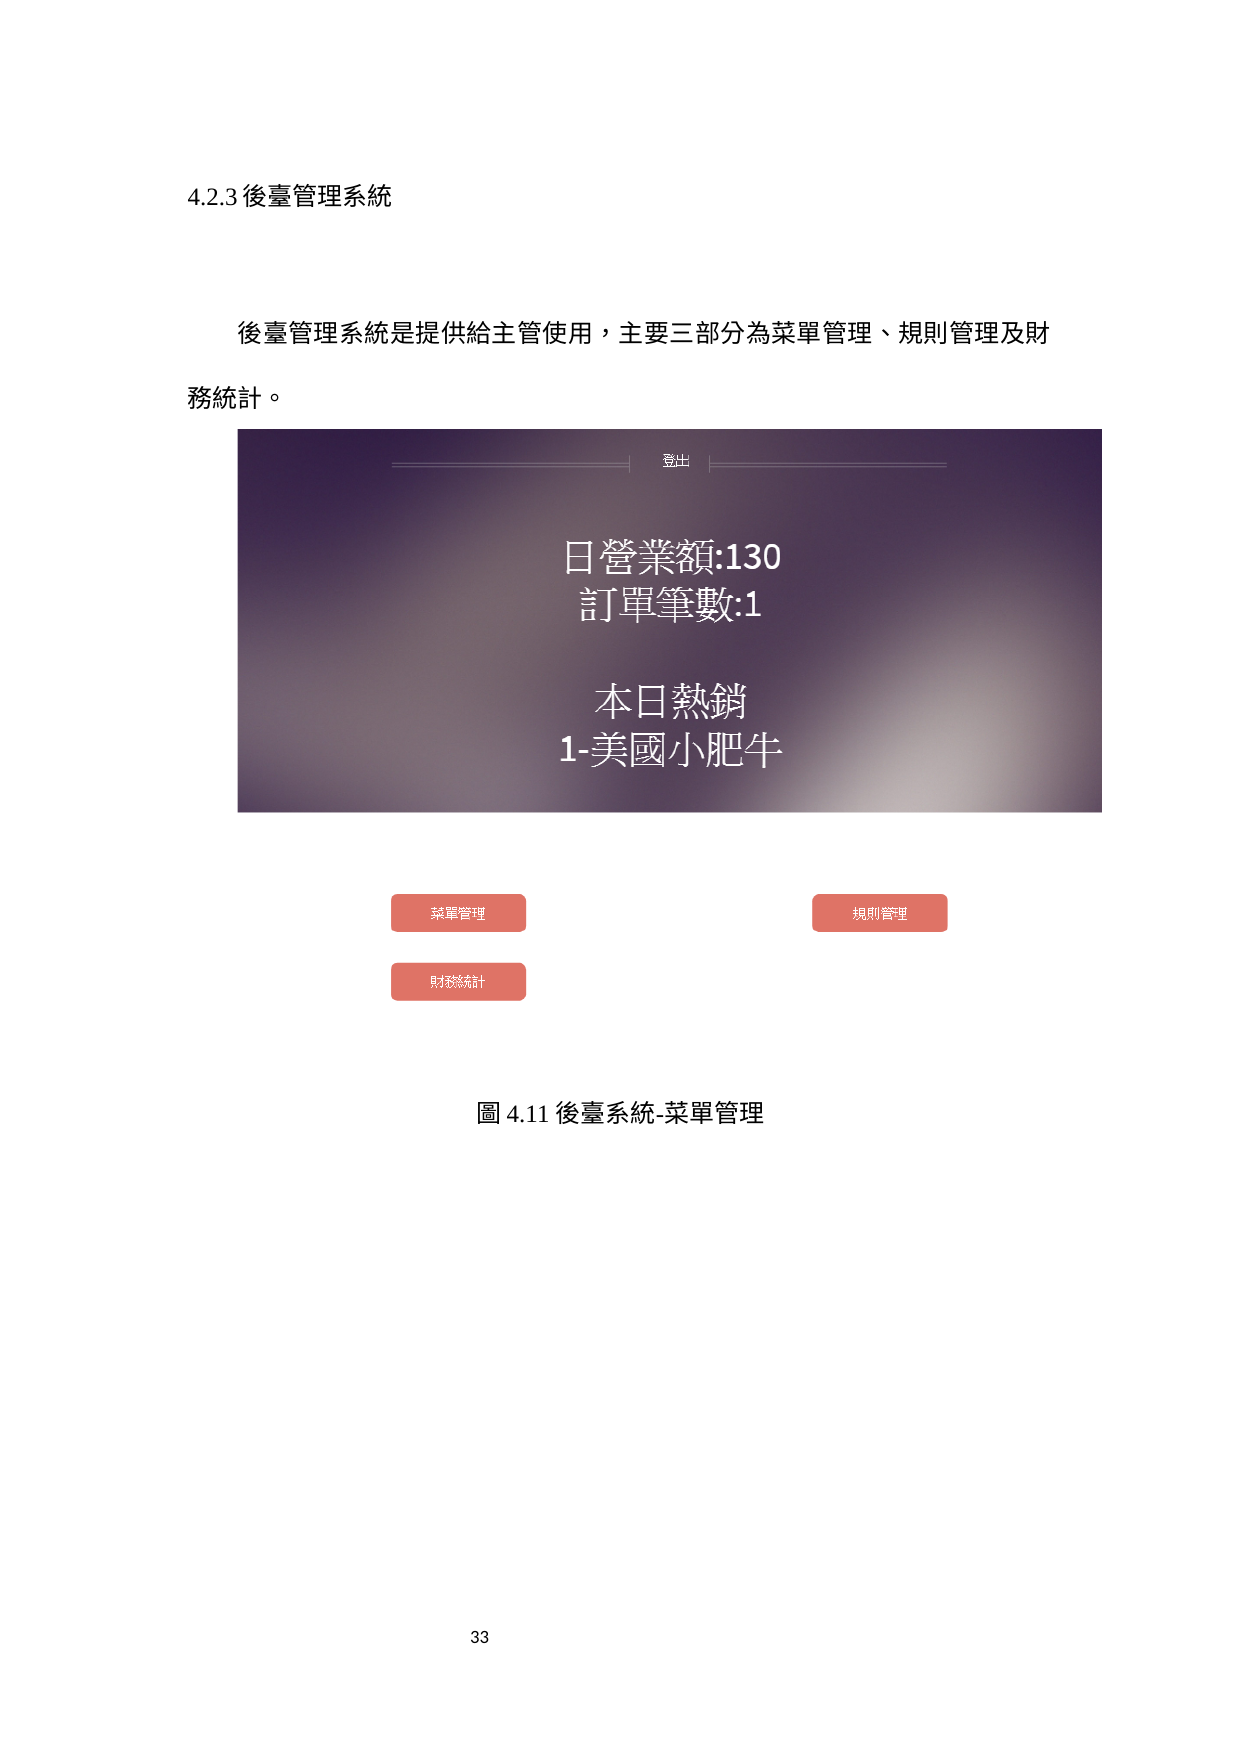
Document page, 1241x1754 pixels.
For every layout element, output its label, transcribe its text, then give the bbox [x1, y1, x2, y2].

picture [237, 429, 1102, 1062]
text 圖4.11 後臺系統-菜單管理 [187, 1079, 1053, 1144]
subtitle 4.2.3後臺管理系統 [187, 162, 1053, 227]
text 後臺管理系統是提供給主管使用，主要三部分為菜單管理、規則管理及財務統計。 [187, 299, 1053, 429]
